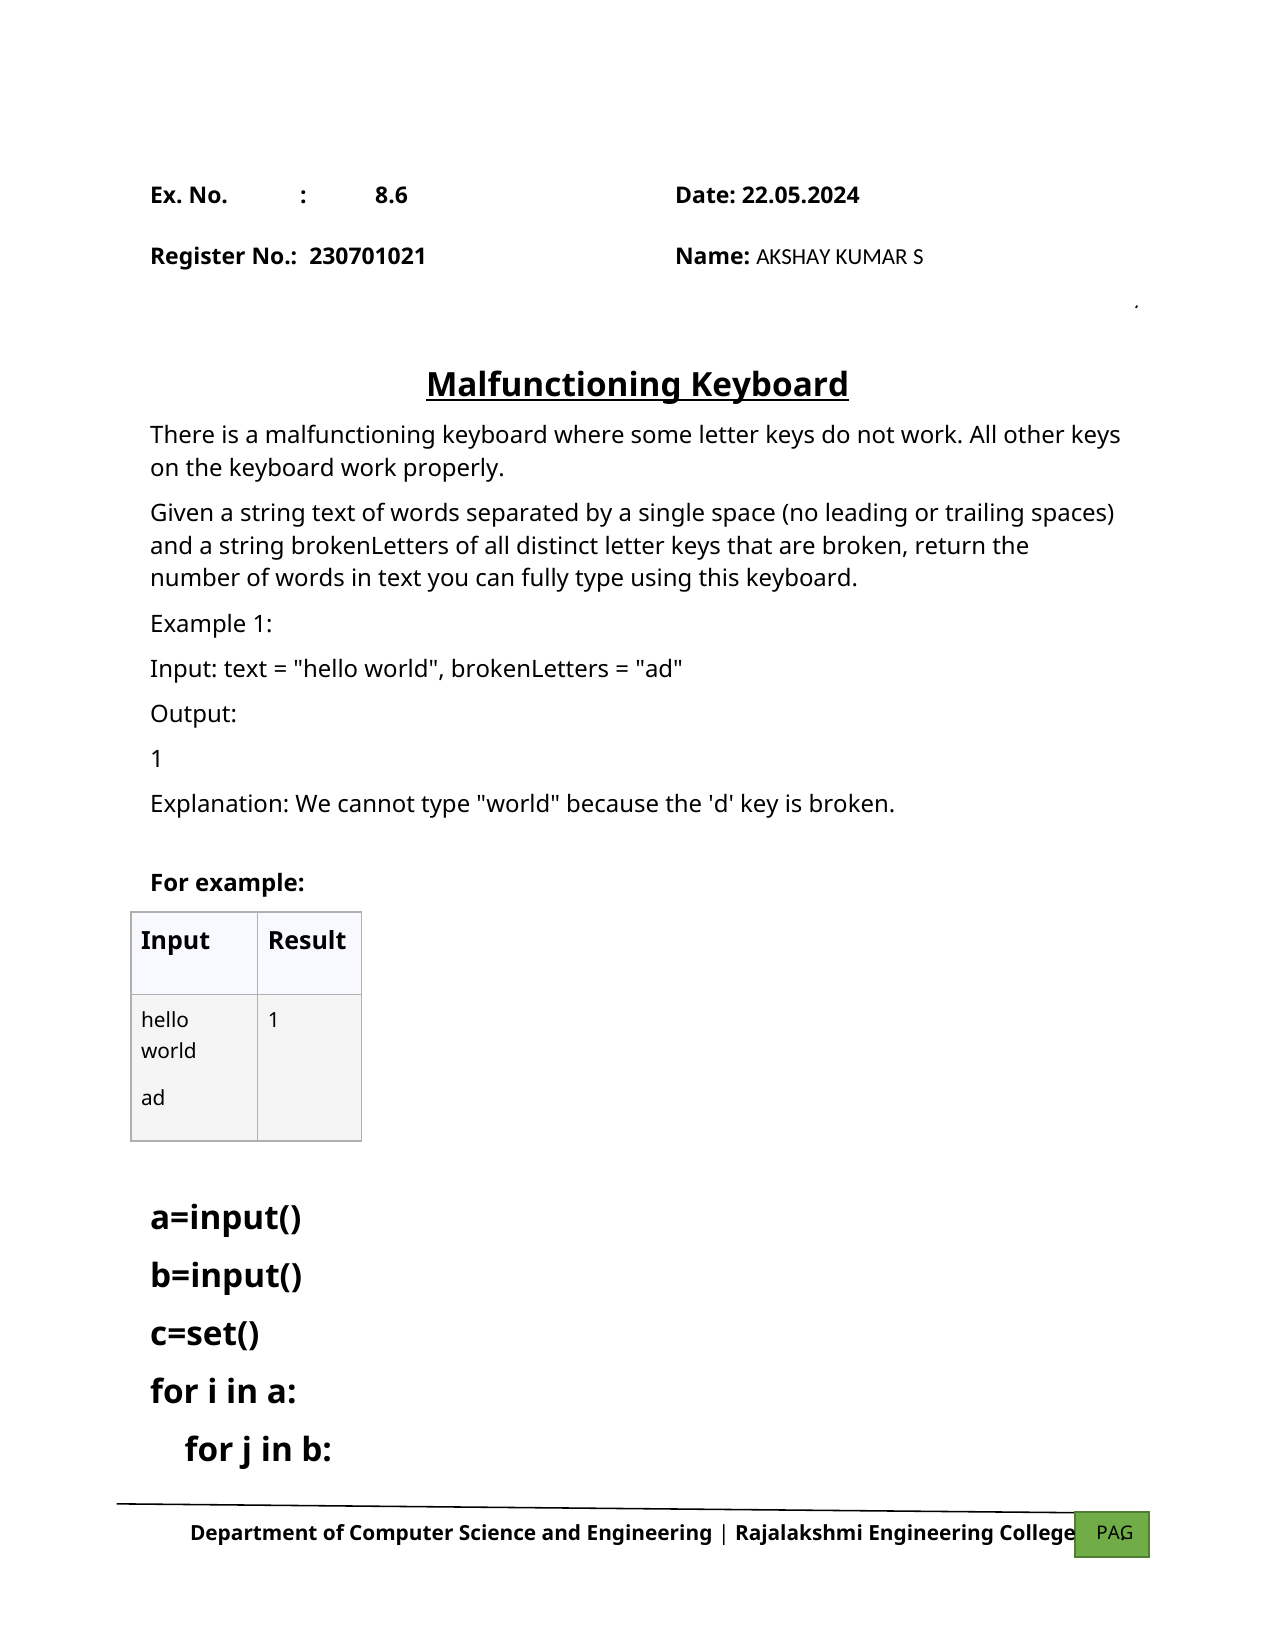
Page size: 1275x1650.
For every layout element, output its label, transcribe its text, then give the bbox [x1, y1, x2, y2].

text 1 [150, 742, 1125, 774]
text Example 1: [150, 606, 1125, 639]
text Output: [150, 697, 1125, 729]
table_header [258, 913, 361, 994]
text Malfunctioning Keyboard [150, 360, 1125, 406]
text Given a string text of words separated by a single space (no leading or trailing spaces) and a string brokenLetters of all distinct letter keys that are broken, return the number of words in text you can fully type using this keyboard. [150, 496, 1125, 594]
text Ex. No. : 8.6 Date: 22.05.2024 [150, 179, 1125, 210]
text There is a malfunctioning keyboard where some letter keys do not work. All other keys on the keyboard work properly. [150, 418, 1125, 483]
text for i in a: [150, 1368, 1125, 1413]
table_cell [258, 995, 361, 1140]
text Register No.: 230701021 Name: AKSHAY KUMAR S [150, 239, 1125, 271]
text a=input() [150, 1194, 1125, 1239]
text for j in b: [150, 1426, 1125, 1471]
text For example: [150, 866, 1125, 898]
text Explanation: We cannot type "world" because the 'd' key is broken. [150, 787, 1125, 819]
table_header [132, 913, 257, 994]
text c=set() [150, 1310, 1125, 1355]
text Input: text = "hello world", brokenLetters = "ad" [150, 651, 1125, 684]
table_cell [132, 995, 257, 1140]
text b=input() [150, 1252, 1125, 1297]
